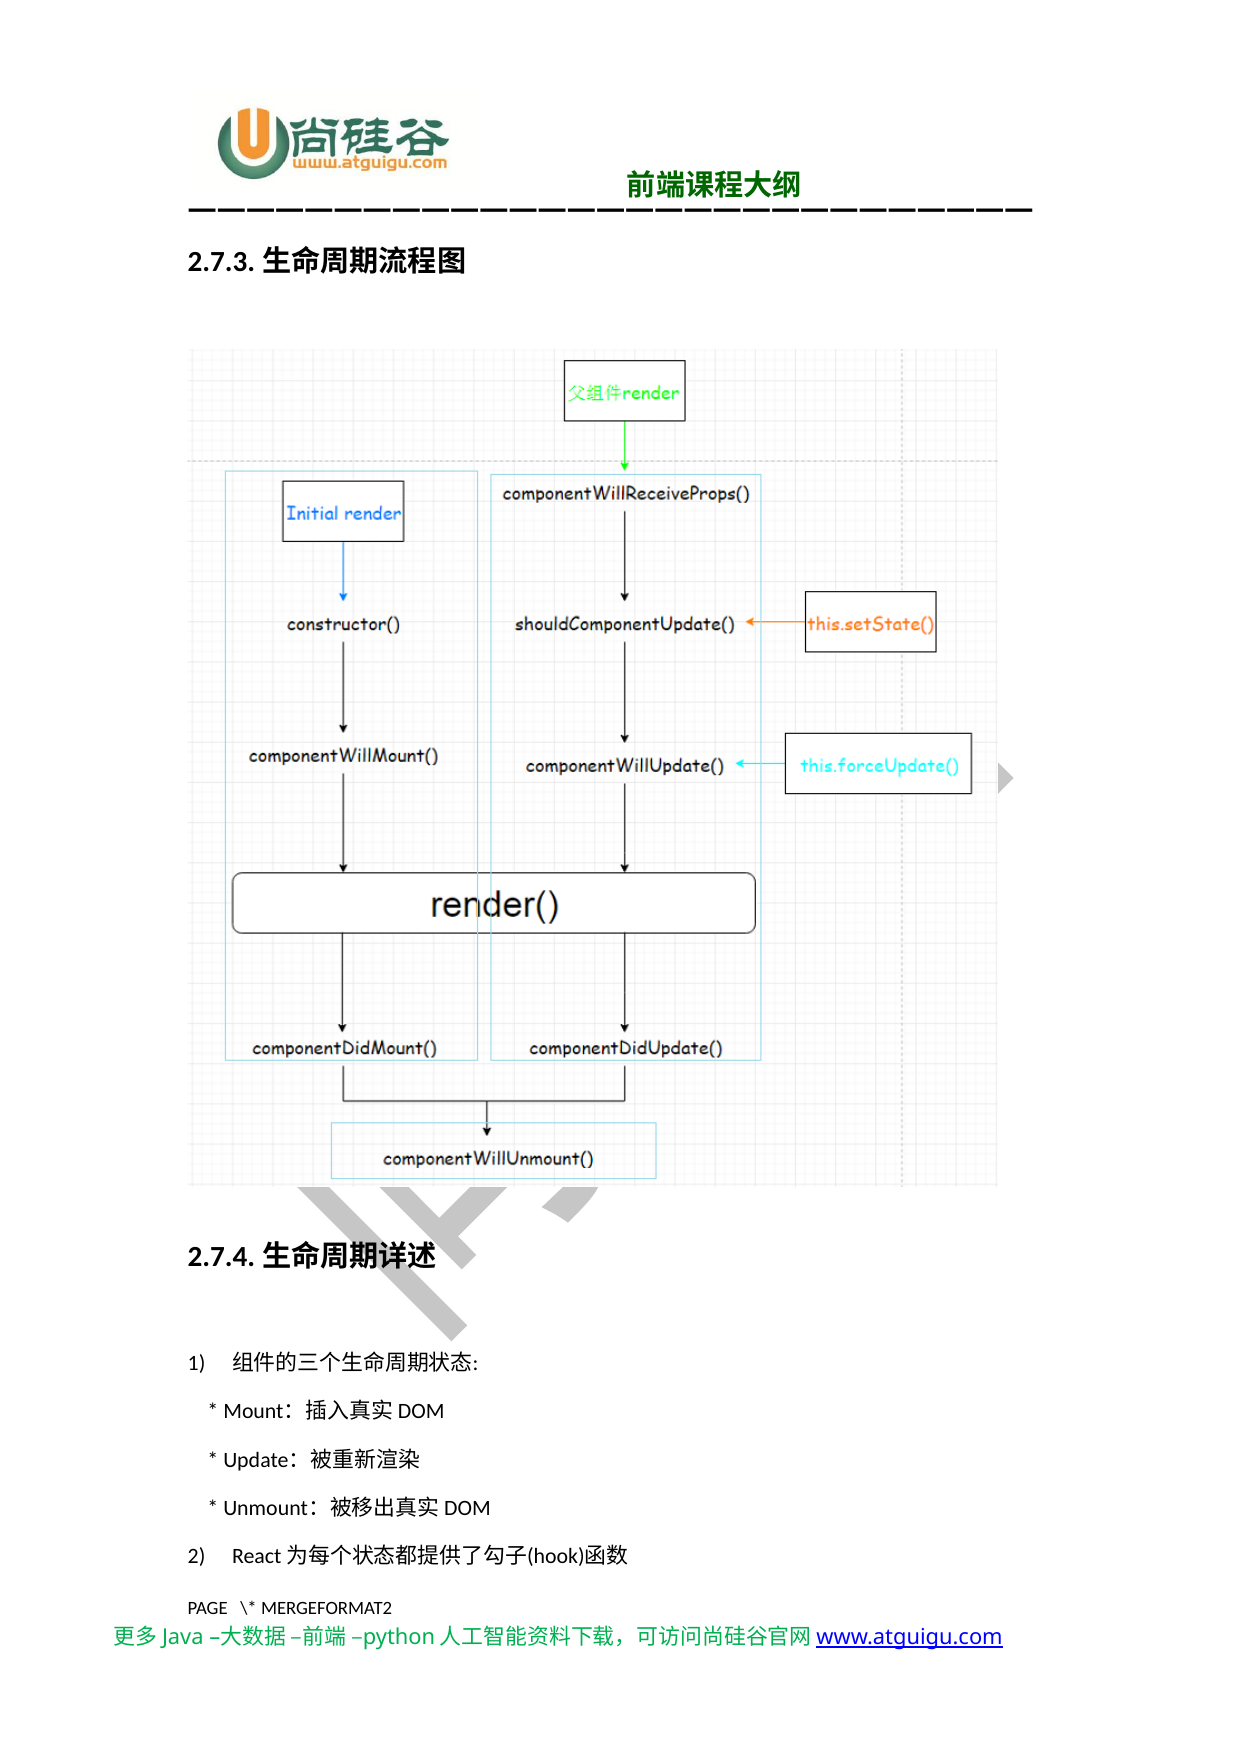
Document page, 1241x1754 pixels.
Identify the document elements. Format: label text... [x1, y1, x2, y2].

text * Mount：插入真实 DOM [187, 1393, 1053, 1425]
subtitle 2.7.4. 生命周期详述 [187, 1222, 1053, 1287]
text * Unmount：被移出真实 DOM [187, 1489, 1053, 1522]
list React 为每个状态都提供了勾子(hook)函数 [187, 1538, 1053, 1570]
subtitle 2.7.3. 生命周期流程图 [187, 227, 1053, 292]
text * Update：被重新渲染 [187, 1441, 1053, 1474]
picture [187, 88, 479, 195]
picture [187, 349, 998, 1187]
list 组件的三个生命周期状态: [187, 1344, 1053, 1377]
